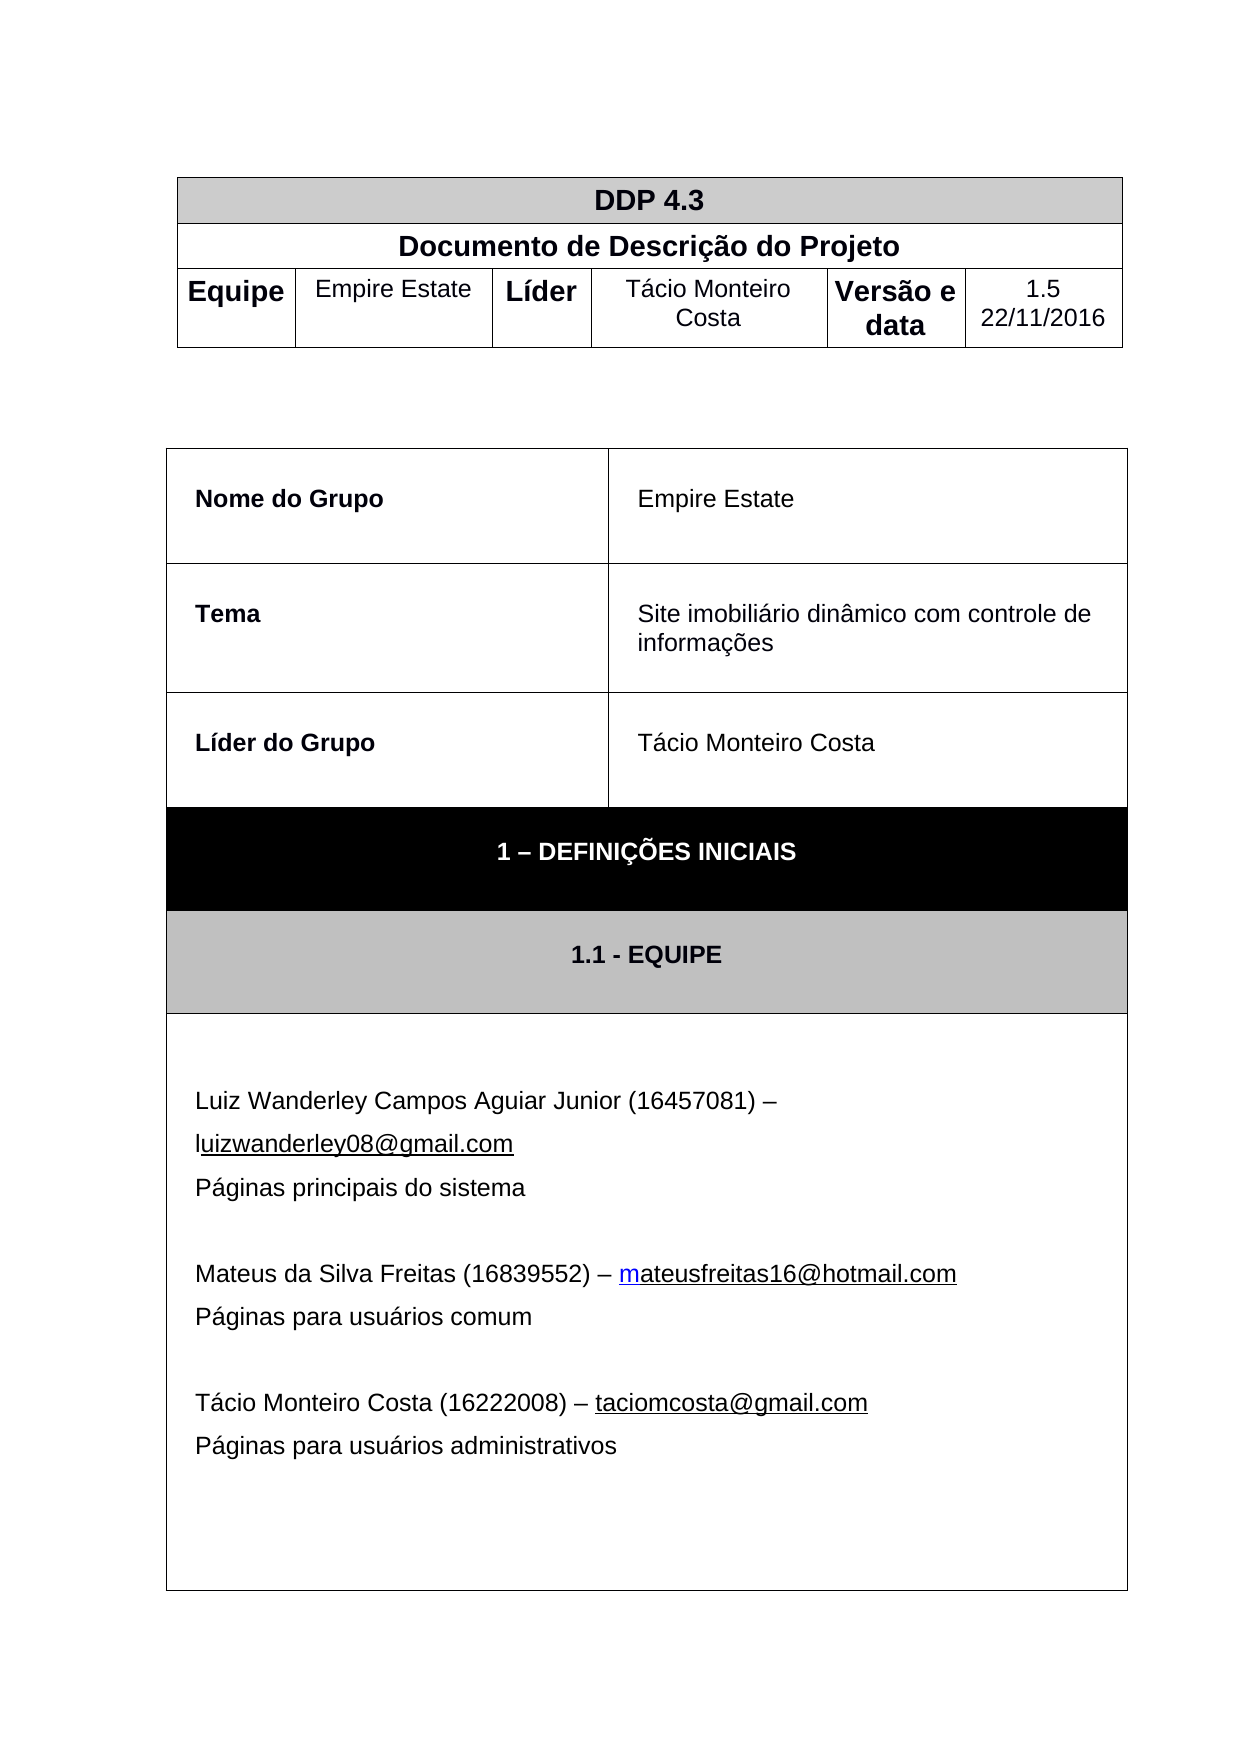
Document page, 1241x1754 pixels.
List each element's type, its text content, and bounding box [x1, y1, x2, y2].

table_header Empire Estate [609, 449, 1127, 562]
table_cell Tema [167, 564, 608, 692]
table_header Nome do Grupo [167, 449, 608, 562]
table_cell Site imobiliário dinâmico com controle de informações [609, 564, 1127, 692]
table_cell Tácio Monteiro Costa [609, 693, 1127, 807]
table_cell 1 – DEFINIÇÕES INICIAIS [167, 808, 1127, 910]
table_cell 1.1 - EQUIPE [167, 911, 1127, 1013]
table_cell Luiz Wanderley Campos Aguiar Junior (16457081) – luizwanderley08@gmail.com Páginas principais do sistema Mateus da Silva Freitas (16839552) – mateusfreitas16@hotmail.com Páginas para usuários comum Tácio Monteiro Costa (16222008) – taciomcosta@gmail.com Páginas para usuários administrativos [167, 1014, 1127, 1590]
table_cell Líder do Grupo [167, 693, 608, 807]
